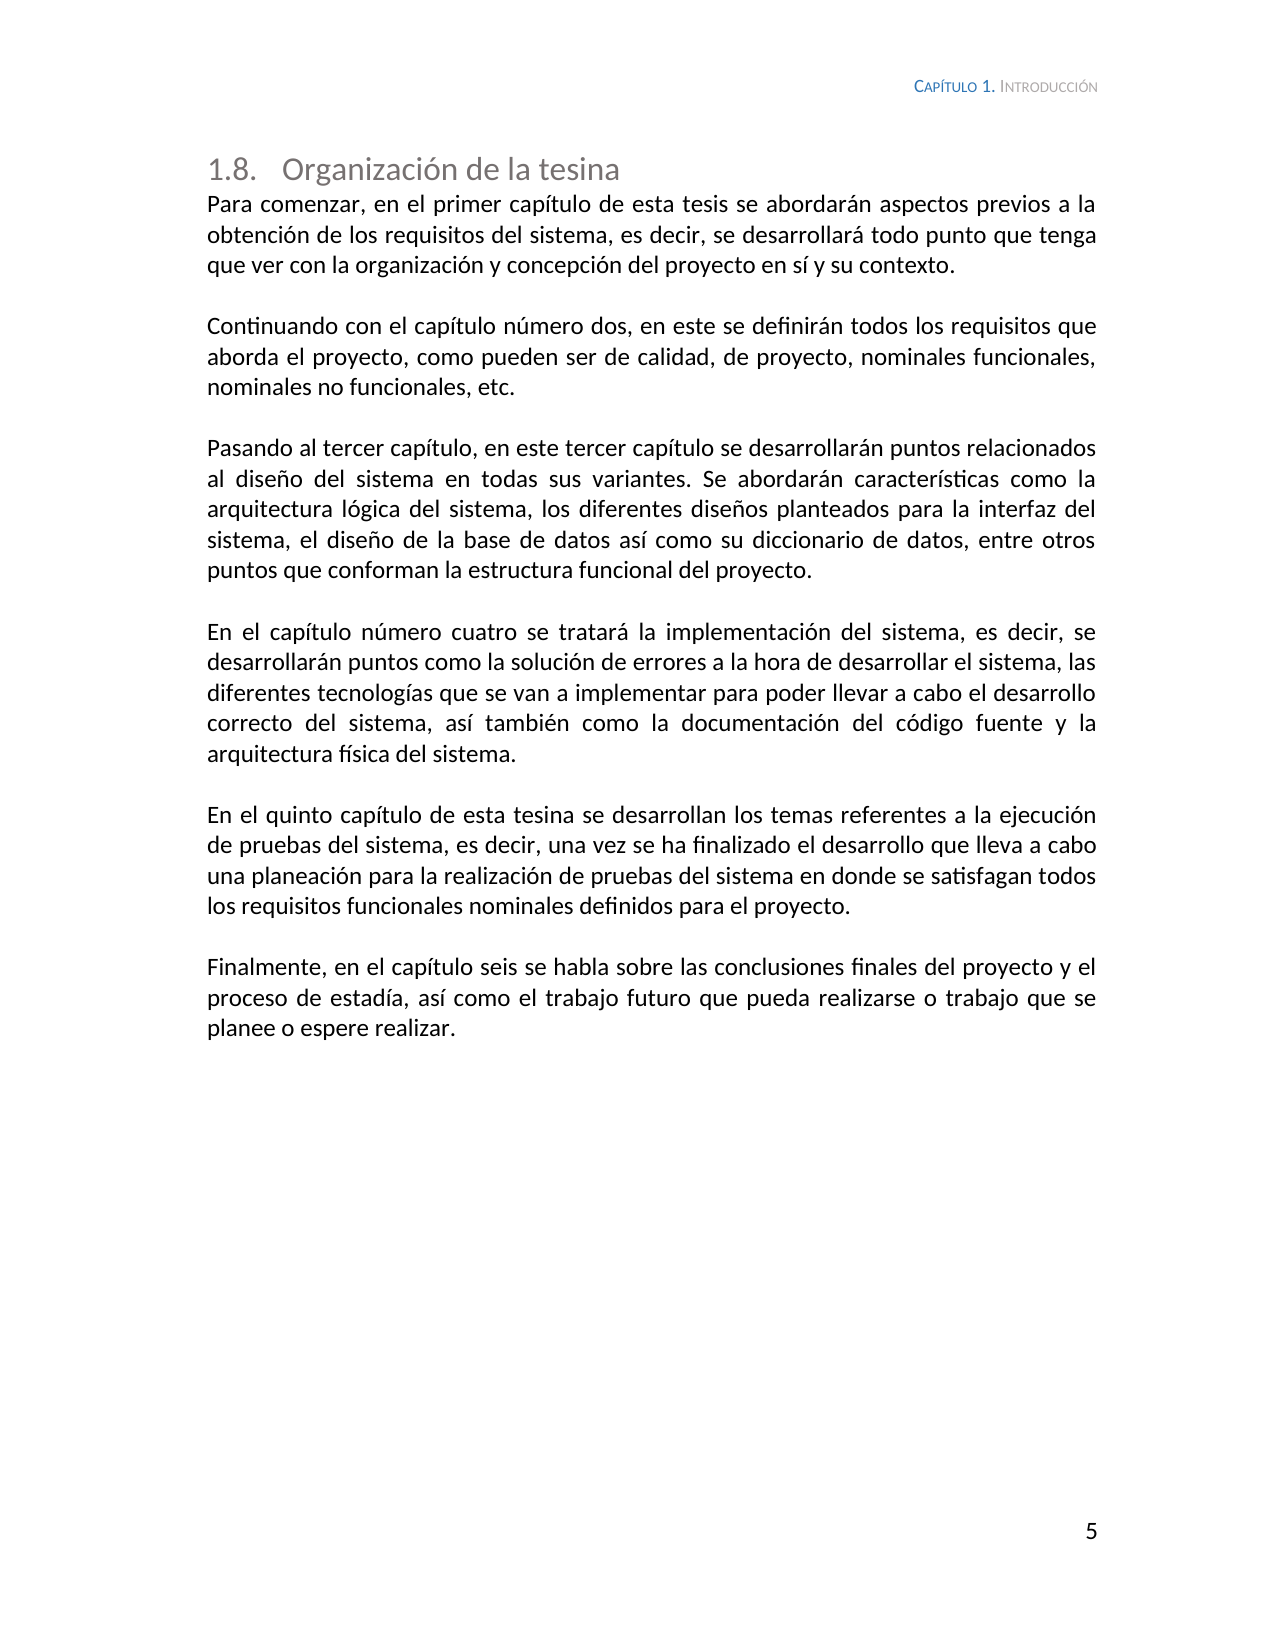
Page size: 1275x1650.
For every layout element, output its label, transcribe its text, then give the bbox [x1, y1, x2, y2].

text Pasando al tercer capítulo, en este tercer capítulo se desarrollarán puntos relacionados al diseño del sistema en todas sus variantes. Se abordarán características como la arquitectura lógica del sistema, los diferentes diseños planteados para la interfaz del sistema, el diseño de la base de datos así como su diccionario de datos, entre otros puntos que conforman la estructura funcional del proyecto. [207, 433, 1098, 585]
text Para comenzar, en el primer capítulo de esta tesis se abordarán aspectos previos a la obtención de los requisitos del sistema, es decir, se desarrollará todo punto que tenga que ver con la organización y concepción del proyecto en sí y su contexto. [207, 188, 1098, 280]
text En el quinto capítulo de esta tesina se desarrollan los temas referentes a la ejecución de pruebas del sistema, es decir, una vez se ha finalizado el desarrollo que lleva a cabo una planeación para la realización de pruebas del sistema en donde se satisfagan todos los requisitos funcionales nominales definidos para el proyecto. [207, 799, 1098, 921]
subtitle Organización de la tesina [207, 148, 1098, 188]
text Finalmente, en el capítulo seis se habla sobre las conclusiones finales del proyecto y el proceso de estadía, así como el trabajo futuro que pueda realizarse o trabajo que se planee o espere realizar. [207, 951, 1098, 1043]
text En el capítulo número cuatro se tratará la implementación del sistema, es decir, se desarrollarán puntos como la solución de errores a la hora de desarrollar el sistema, las diferentes tecnologías que se van a implementar para poder llevar a cabo el desarrollo correcto del sistema, así también como la documentación del código fuente y la arquitectura física del sistema. [207, 616, 1098, 768]
text Continuando con el capítulo número dos, en este se definirán todos los requisitos que aborda el proyecto, como pueden ser de calidad, de proyecto, nominales funcionales, nominales no funcionales, etc. [207, 311, 1098, 402]
